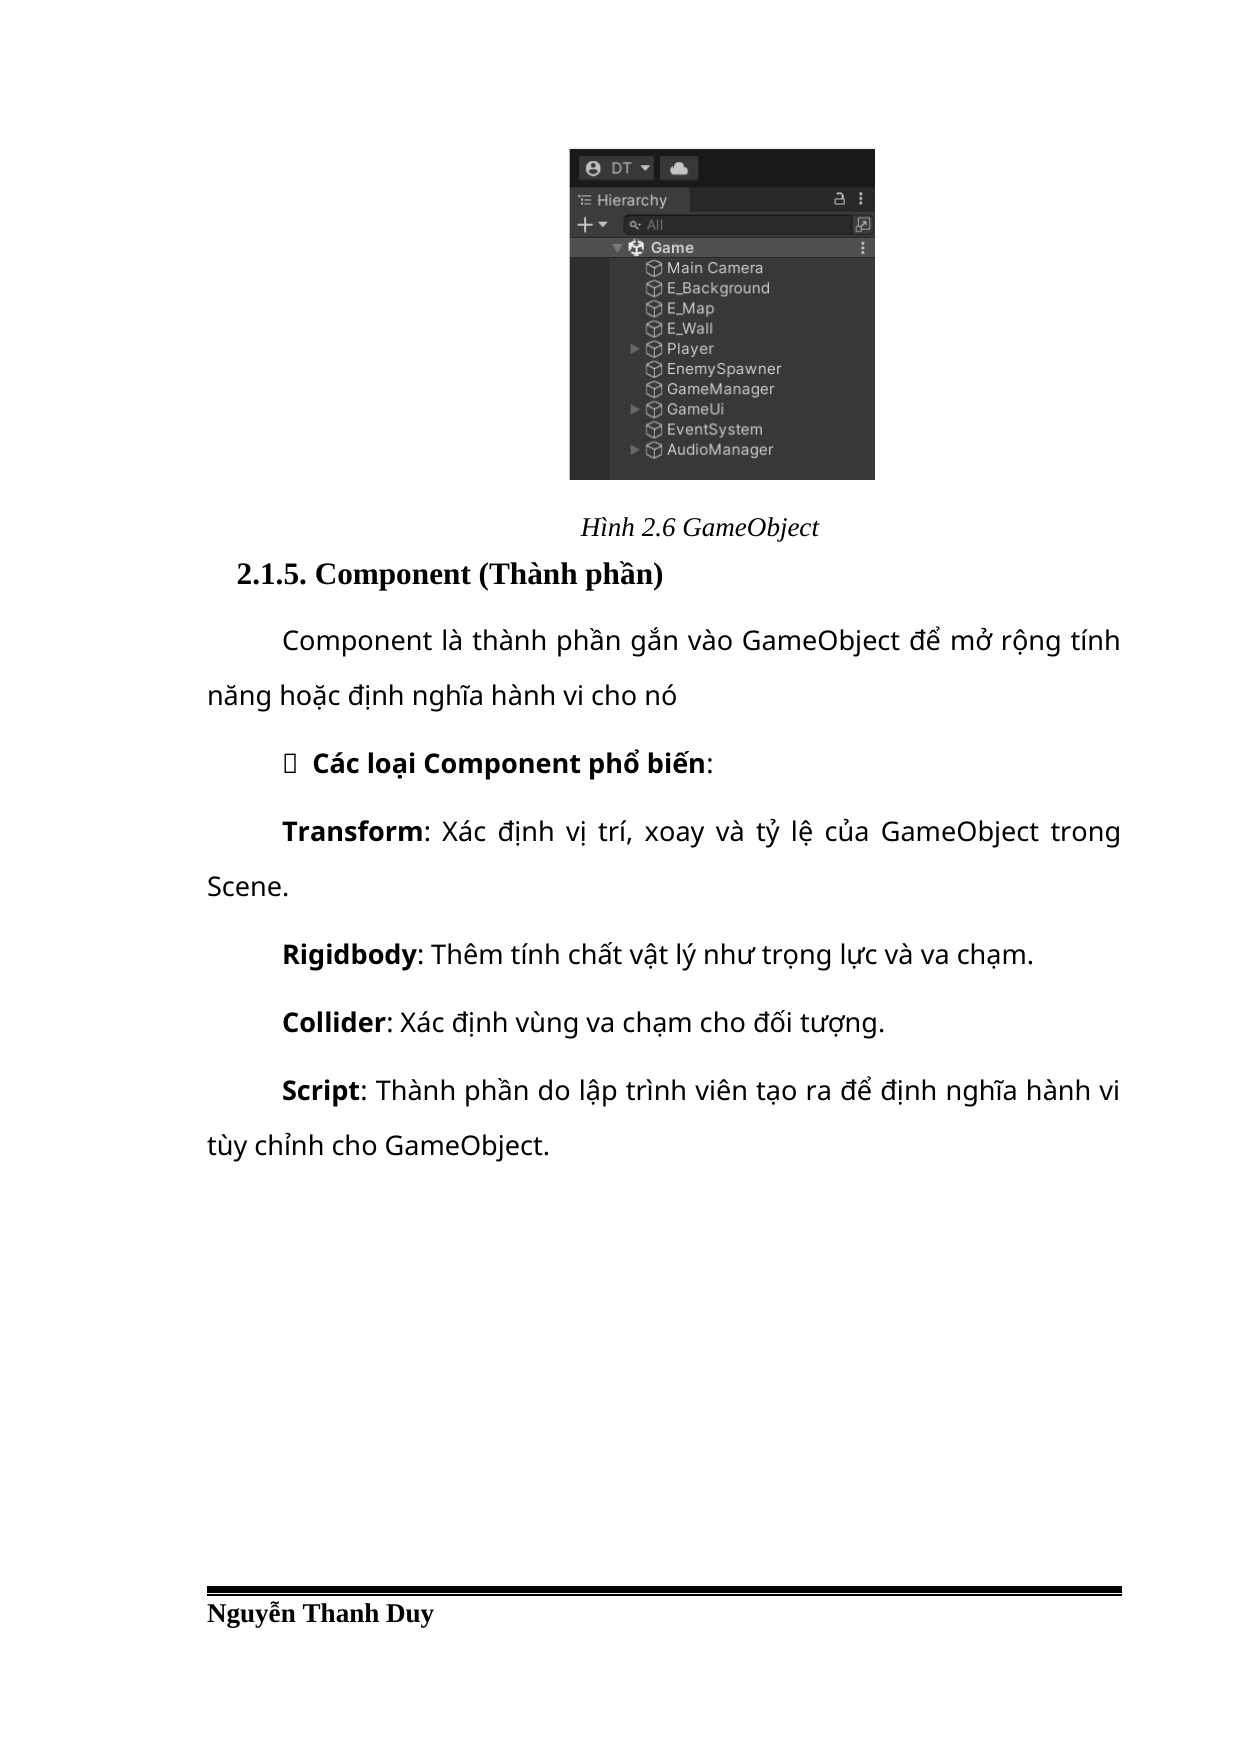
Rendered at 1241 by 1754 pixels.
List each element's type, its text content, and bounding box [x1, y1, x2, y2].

text Script: Thành phần do lập trình viên tạo ra để định nghĩa hành vi tùy chỉnh cho GameObject. [207, 1071, 1122, 1163]
text Component là thành phần gắn vào GameObject để mở rộng tính năng hoặc định nghĩa hành vi cho nó [207, 622, 1122, 714]
text Transform: Xác định vị trí, xoay và tỷ lệ của GameObject trong Scene. [207, 812, 1122, 905]
picture [569, 147, 875, 480]
subtitle Component (Thành phần) [222, 555, 1122, 591]
text  Các loại Component phổ biến: [207, 745, 1122, 782]
text Collider: Xác định vùng va chạm cho đối tượng. [207, 1003, 1122, 1040]
text Rigidbody: Thêm tính chất vật lý như trọng lực và va chạm. [207, 936, 1122, 972]
